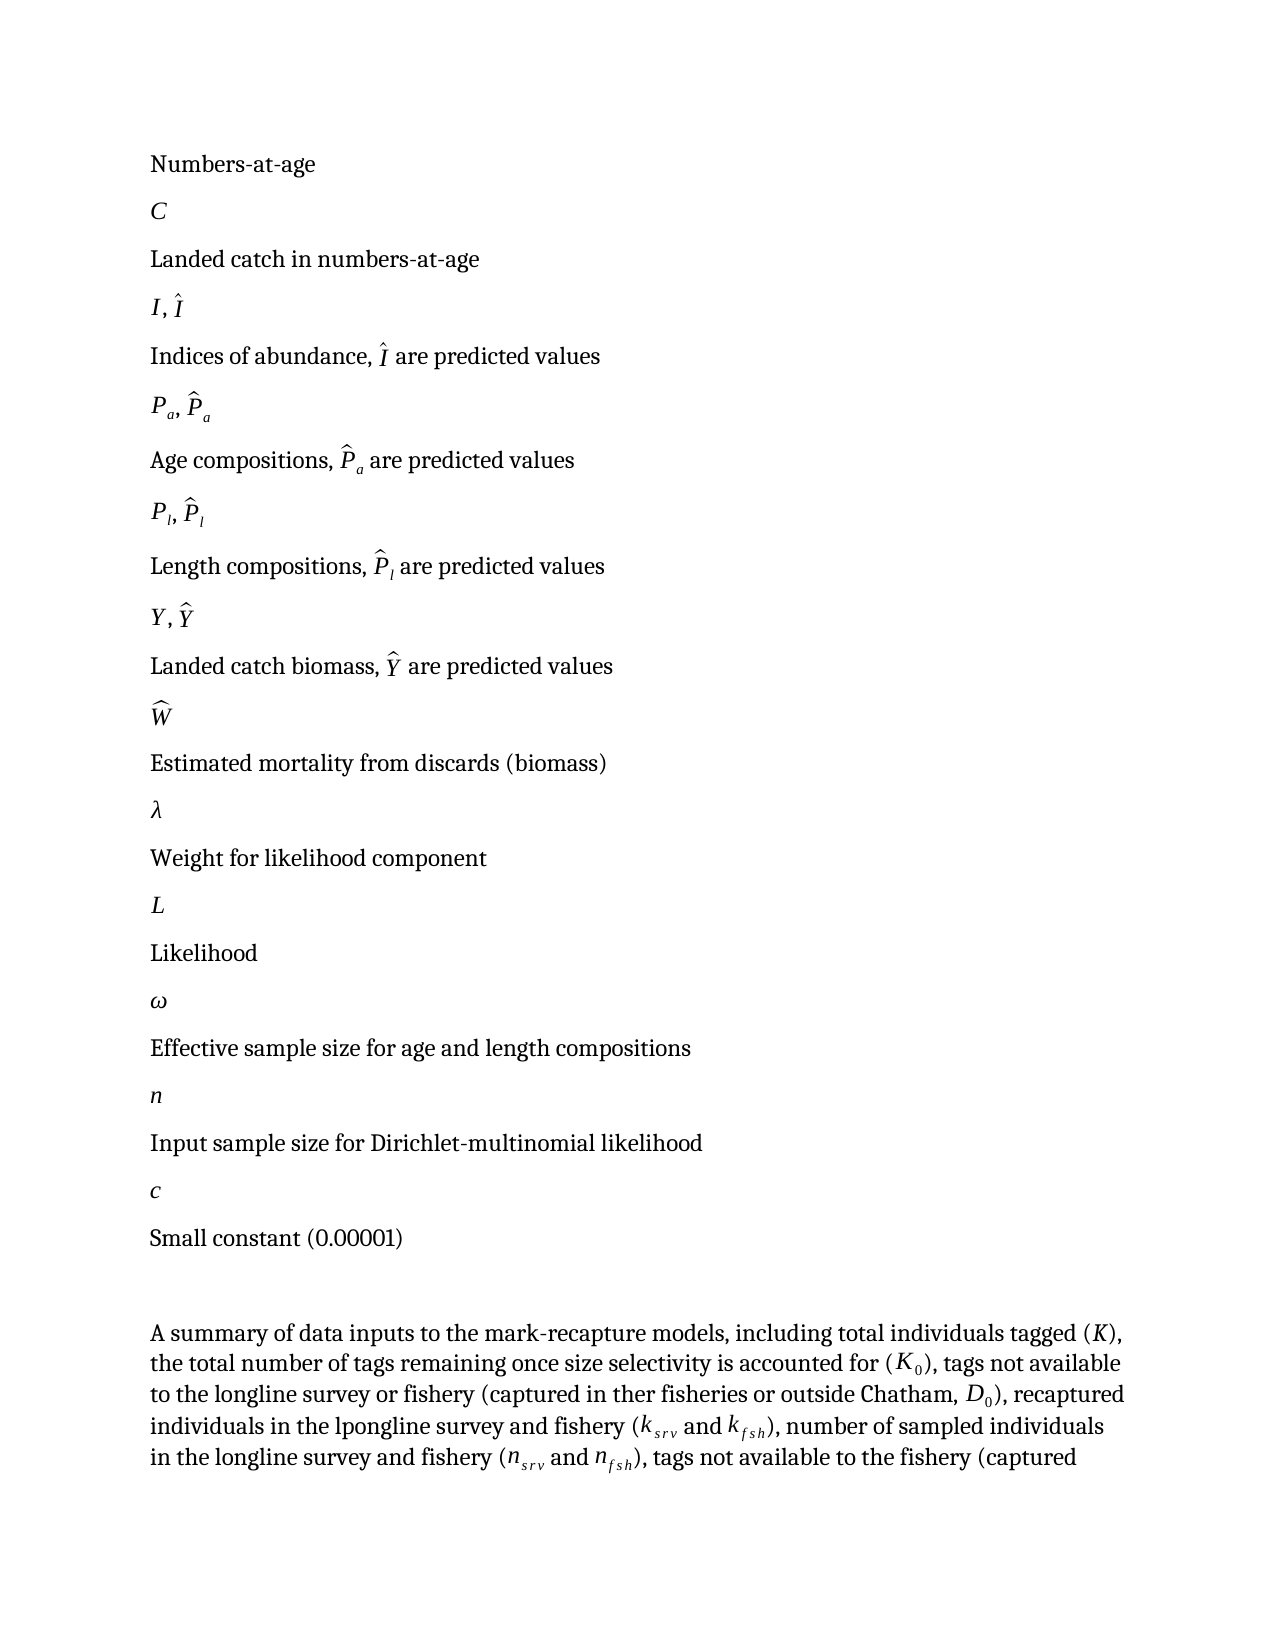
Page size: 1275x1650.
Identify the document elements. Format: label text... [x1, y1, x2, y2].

text Likelihood [150, 939, 1125, 968]
text Numbers-at-age [150, 150, 1125, 179]
text , [150, 496, 1125, 530]
text Small constant (0.00001) [150, 1224, 1125, 1253]
text Length compositions, are predicted values [150, 549, 1125, 583]
text , [150, 602, 1125, 632]
text Effective sample size for age and length compositions [150, 1034, 1125, 1063]
text , [150, 391, 1125, 425]
text Weight for likelihood component [150, 844, 1125, 873]
text Input sample size for Dirichlet-multinomial likelihood [150, 1129, 1125, 1158]
text Estimated mortality from discards (biomass) [150, 749, 1125, 778]
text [150, 1319, 1125, 1473]
text Indices of abundance, are predicted values [150, 342, 1125, 372]
text Landed catch biomass, are predicted values [150, 651, 1125, 681]
text Landed catch in numbers-at-age [150, 245, 1125, 274]
text , [150, 292, 1125, 323]
text Age compositions, are predicted values [150, 443, 1125, 477]
